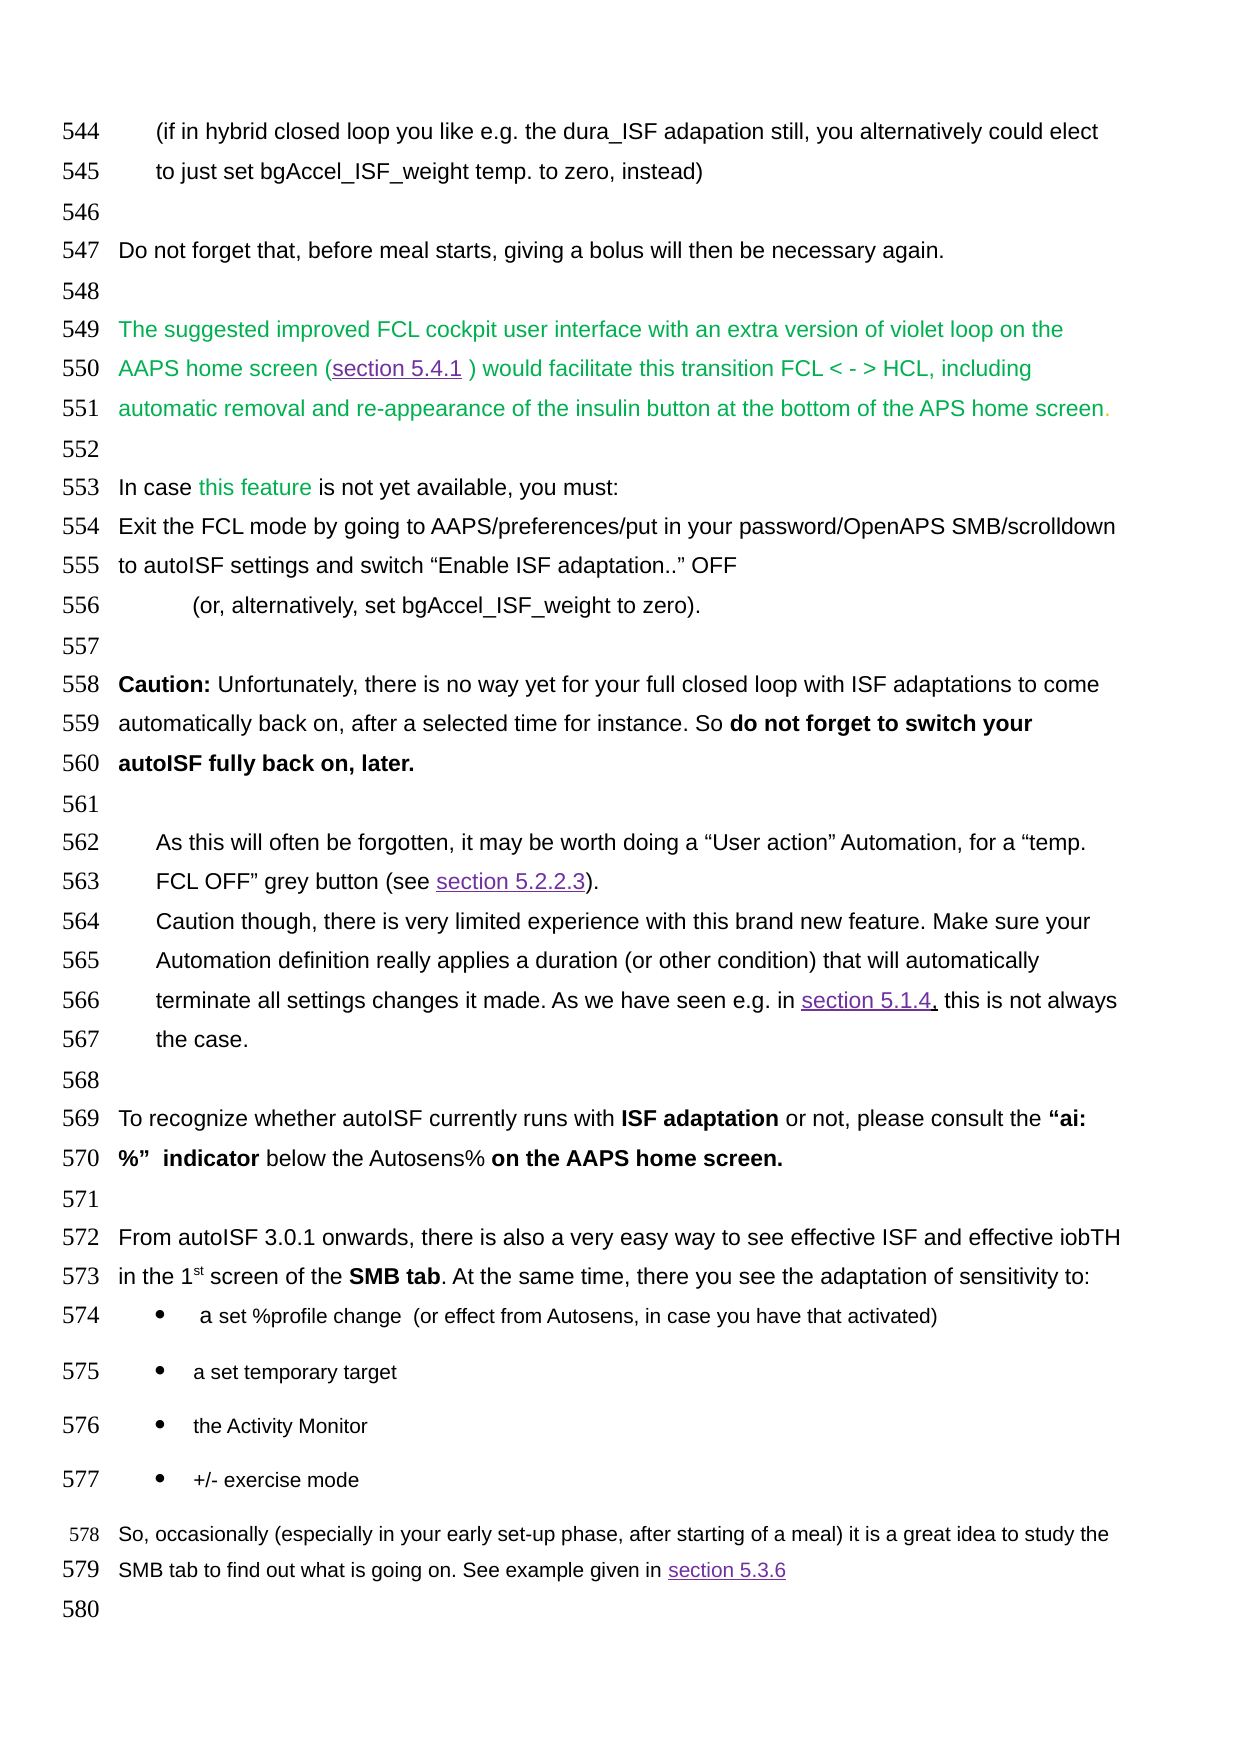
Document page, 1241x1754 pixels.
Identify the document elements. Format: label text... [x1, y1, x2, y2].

text Exit the FCL mode by going to AAPS/preferences/put in your password/OpenAPS SMB/scrolldown to autoISF settings and switch “Enable ISF adaptation..” OFF [118, 513, 1122, 579]
text To recognize whether autoISF currently runs with ISF adaptation or not, please consult the “ai: %” indicator below the Autosens% on the AAPS home screen. [118, 1105, 1122, 1171]
text From autoISF 3.0.1 onwards, there is also a very easy way to see effective ISF and effective iobTH in the 1st screen of the SMB tab. At the same time, there you see the adaptation of sensitivity to: [118, 1223, 1122, 1289]
text So, occasionally (especially in your early set-up phase, after starting of a meal) it is a great idea to study the SMB tab to find out what is going on. See example given in section 5.3.6 [118, 1522, 1122, 1582]
text Caution: Unfortunately, there is no way yet for your full closed loop with ISF adaptations to come automatically back on, after a selected time for instance. So do not forget to switch your autoISF fully back on, later. [118, 671, 1122, 776]
text The suggested improved FCL cockpit user interface with an extra version of violet loop on the AAPS home screen (section 5.4.1 ) would facilitate this transition FCL < - > HCL, including automatic removal and re-appearance of the insulin button at the bottom of the APS home screen. [118, 316, 1122, 421]
text In case this feature is not yet available, you must: [118, 473, 1122, 500]
text As this will often be forgotten, it may be worth doing a “User action” Automation, for a “temp. FCL OFF” grey button (see section 5.2.2.3). [156, 829, 1122, 894]
list a set %profile change (or effect from Autosens, in case you have that activated) [156, 1302, 1122, 1329]
list +/- exercise mode [156, 1468, 1122, 1493]
list the Activity Monitor [156, 1414, 1122, 1439]
list a set temporary target [156, 1359, 1122, 1384]
text Caution though, there is very limited experience with this brand new feature. Make sure your Automation definition really applies a duration (or other condition) that will automatically terminate all settings changes it made. As we have seen e.g. in section 5.1.4, this is not always the case. [156, 908, 1122, 1052]
text (or, alternatively, set bgAccel_ISF_weight to zero). [192, 592, 1122, 618]
text Do not forget that, before meal starts, giving a bolus will then be necessary again. [118, 237, 1122, 263]
text (if in hybrid closed loop you like e.g. the dura_ISF adapation still, you alternatively could elect to just set bgAccel_ISF_weight temp. to zero, instead) [156, 118, 1122, 184]
